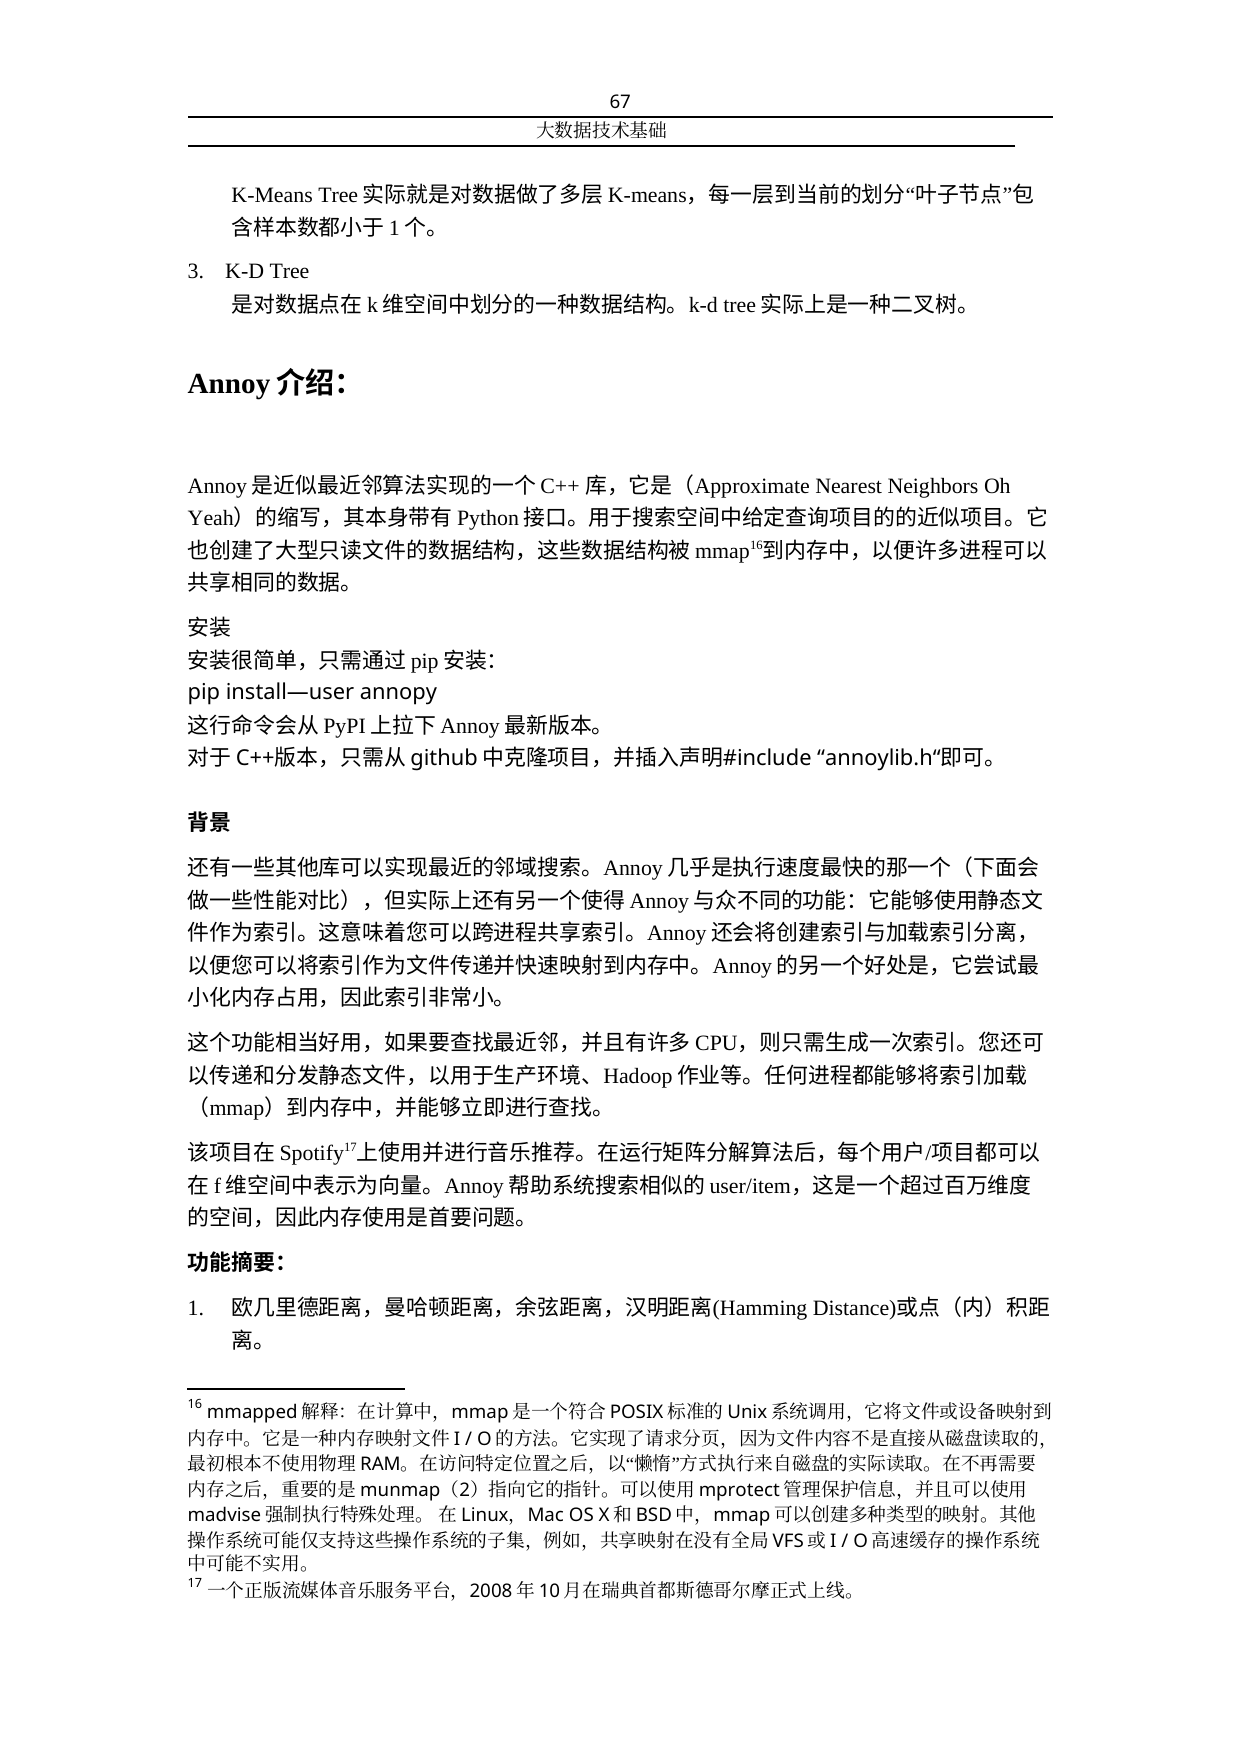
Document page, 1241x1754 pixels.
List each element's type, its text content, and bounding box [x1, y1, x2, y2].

text 这个功能相当好用，如果要查找最近邻，并且有许多CPU，则只需生成一次索引。您还可以传递和分发静态文件，以用于生产环境、Hadoop作业等。任何进程都能够将索引加载（mmap）到内存中，并能够立即进行查找。 [187, 1025, 1053, 1122]
subtitle Annoy介绍： [187, 348, 1053, 413]
list pip install—user annopy [187, 675, 1053, 707]
list 1. 欧几里德距离，曼哈顿距离，余弦距离，汉明距离(Hamming Distance)或点（内）积距离。 [187, 1290, 1053, 1355]
text 该项目在Spotify上使用并进行音乐推荐。在运行矩阵分解算法后，每个用户/项目都可以在f维空间中表示为向量。Annoy帮助系统搜索相似的user/item，这是一个超过百万维度的空间，因此内存使用是首要问题。 [187, 1135, 1053, 1232]
list 对于C++版本，只需从github中克隆项目，并插入声明#include “annoylib.h“即可。 [187, 740, 1053, 772]
list 这行命令会从PyPI上拉下Annoy最新版本。 [187, 707, 1053, 740]
list K-Means Tree实际就是对数据做了多层K-means，每一层到当前的划分“叶子节点”包含样本数都小于1个。 [231, 177, 1053, 242]
text 还有一些其他库可以实现最近的邻域搜索。Annoy几乎是执行速度最快的那一个（下面会做一些性能对比），但实际上还有另一个使得Annoy与众不同的功能：它能够使用静态文件作为索引。这意味着您可以跨进程共享索引。Annoy还会将创建索引与加载索引分离，以便您可以将索引作为文件传递并快速映射到内存中。Annoy的另一个好处是，它尝试最小化内存占用，因此索引非常小。 [187, 850, 1053, 1012]
list 安装 [187, 610, 1053, 642]
text Annoy是近似最近邻算法实现的一个C++ 库，它是（Approximate Nearest Neighbors Oh Yeah）的缩写，其本身带有Python接口。用于搜索空间中给定查询项目的的近似项目。它也创建了大型只读文件的数据结构，这些数据结构被mmap到内存中，以便许多进程可以共享相同的数据。 [187, 467, 1053, 597]
list 是对数据点在k维空间中划分的一种数据结构。k-d tree实际上是一种二叉树。 [231, 287, 1053, 319]
text 背景 [187, 805, 1053, 837]
text 功能摘要： [187, 1245, 1053, 1277]
list K-D Tree [187, 254, 1053, 287]
list 安装很简单，只需通过pip安装： [187, 642, 1053, 675]
